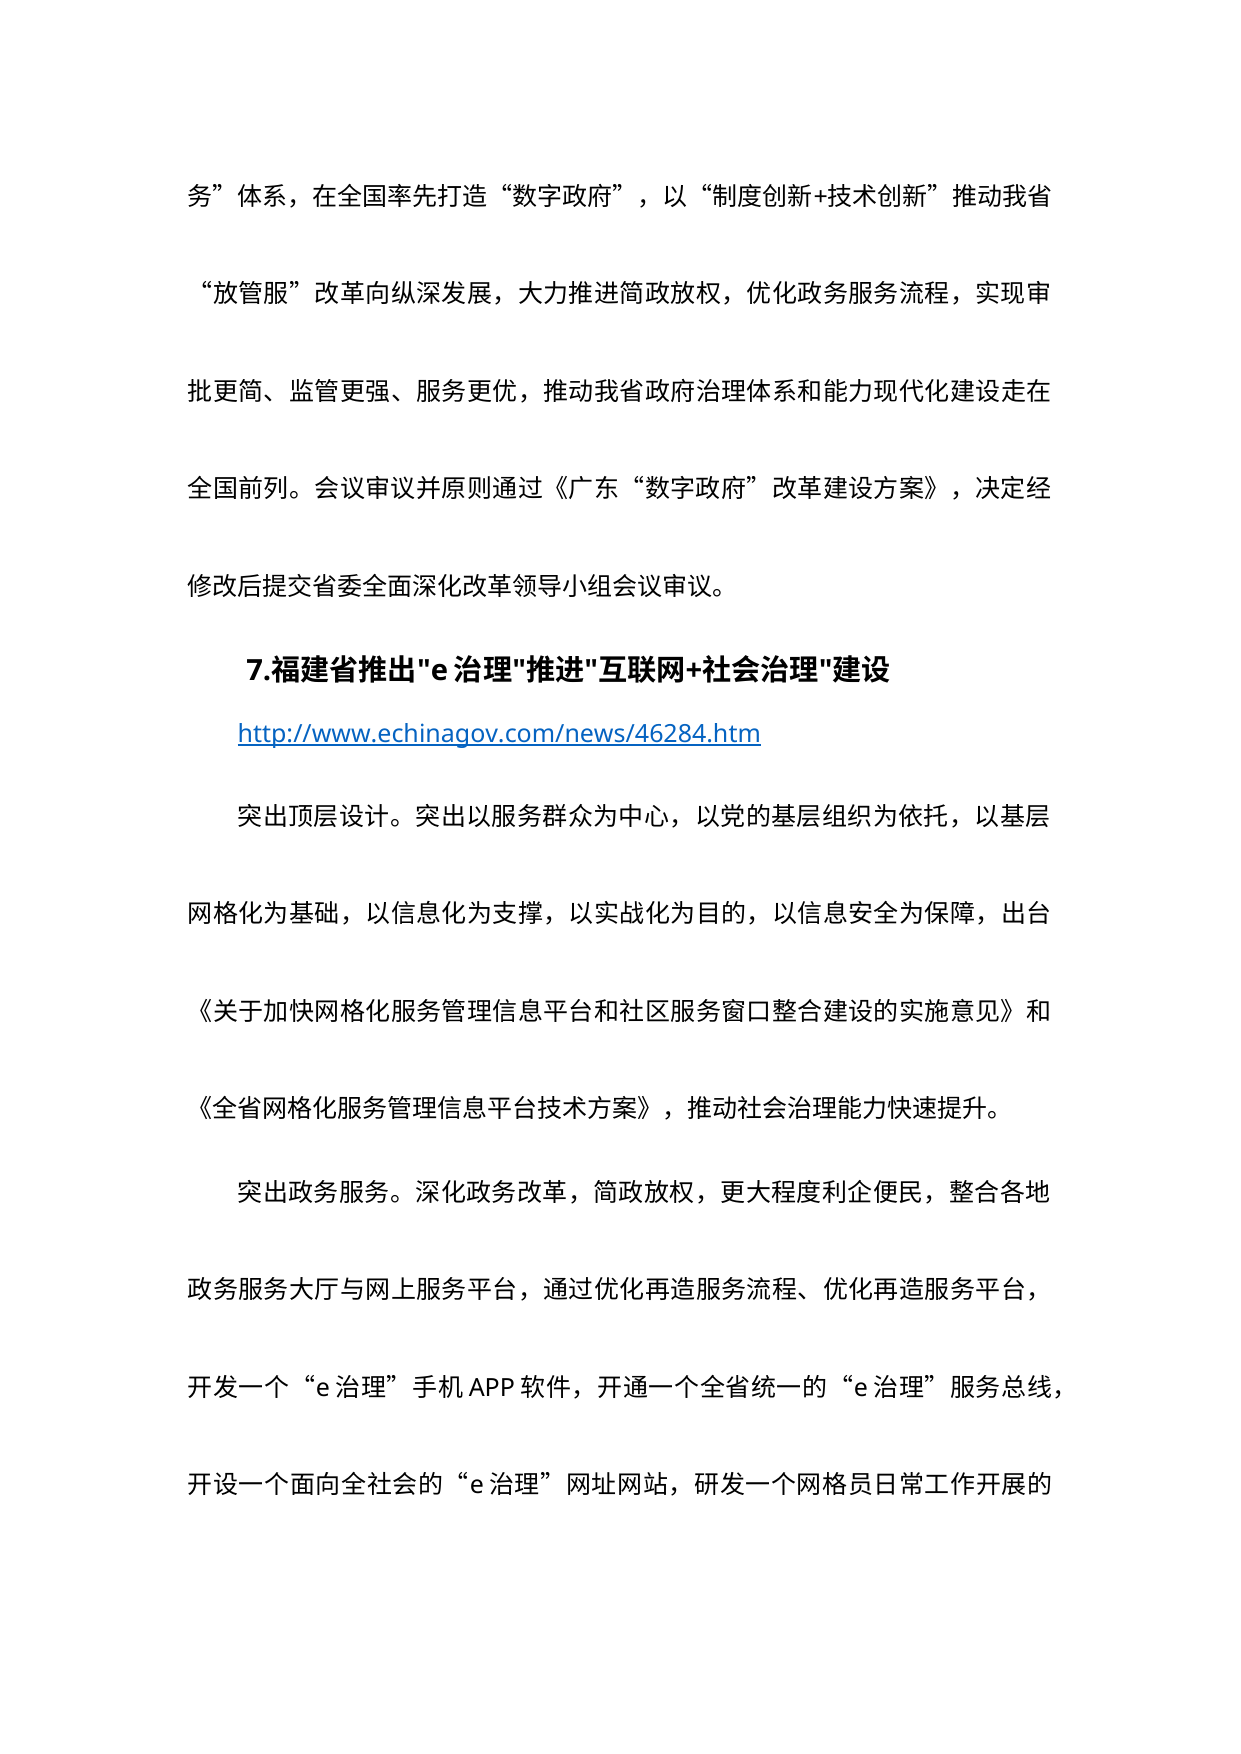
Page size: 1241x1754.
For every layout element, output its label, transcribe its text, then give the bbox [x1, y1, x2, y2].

text 突出顶层设计。突出以服务群众为中心，以党的基层组织为依托，以基层网格化为基础，以信息化为支撑，以实战化为目的，以信息安全为保障，出台《关于加快网格化服务管理信息平台和社区服务窗口整合建设的实施意见》和《全省网格化服务管理信息平台技术方案》，推动社会治理能力快速提升。 [187, 782, 1053, 1139]
text http://www.echinagov.com/news/46284.htm [187, 700, 1053, 765]
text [187, 162, 1053, 617]
text 福建省推出"e治理"推进"互联网+社会治理"建设 [187, 635, 1053, 700]
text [187, 1158, 1053, 1515]
